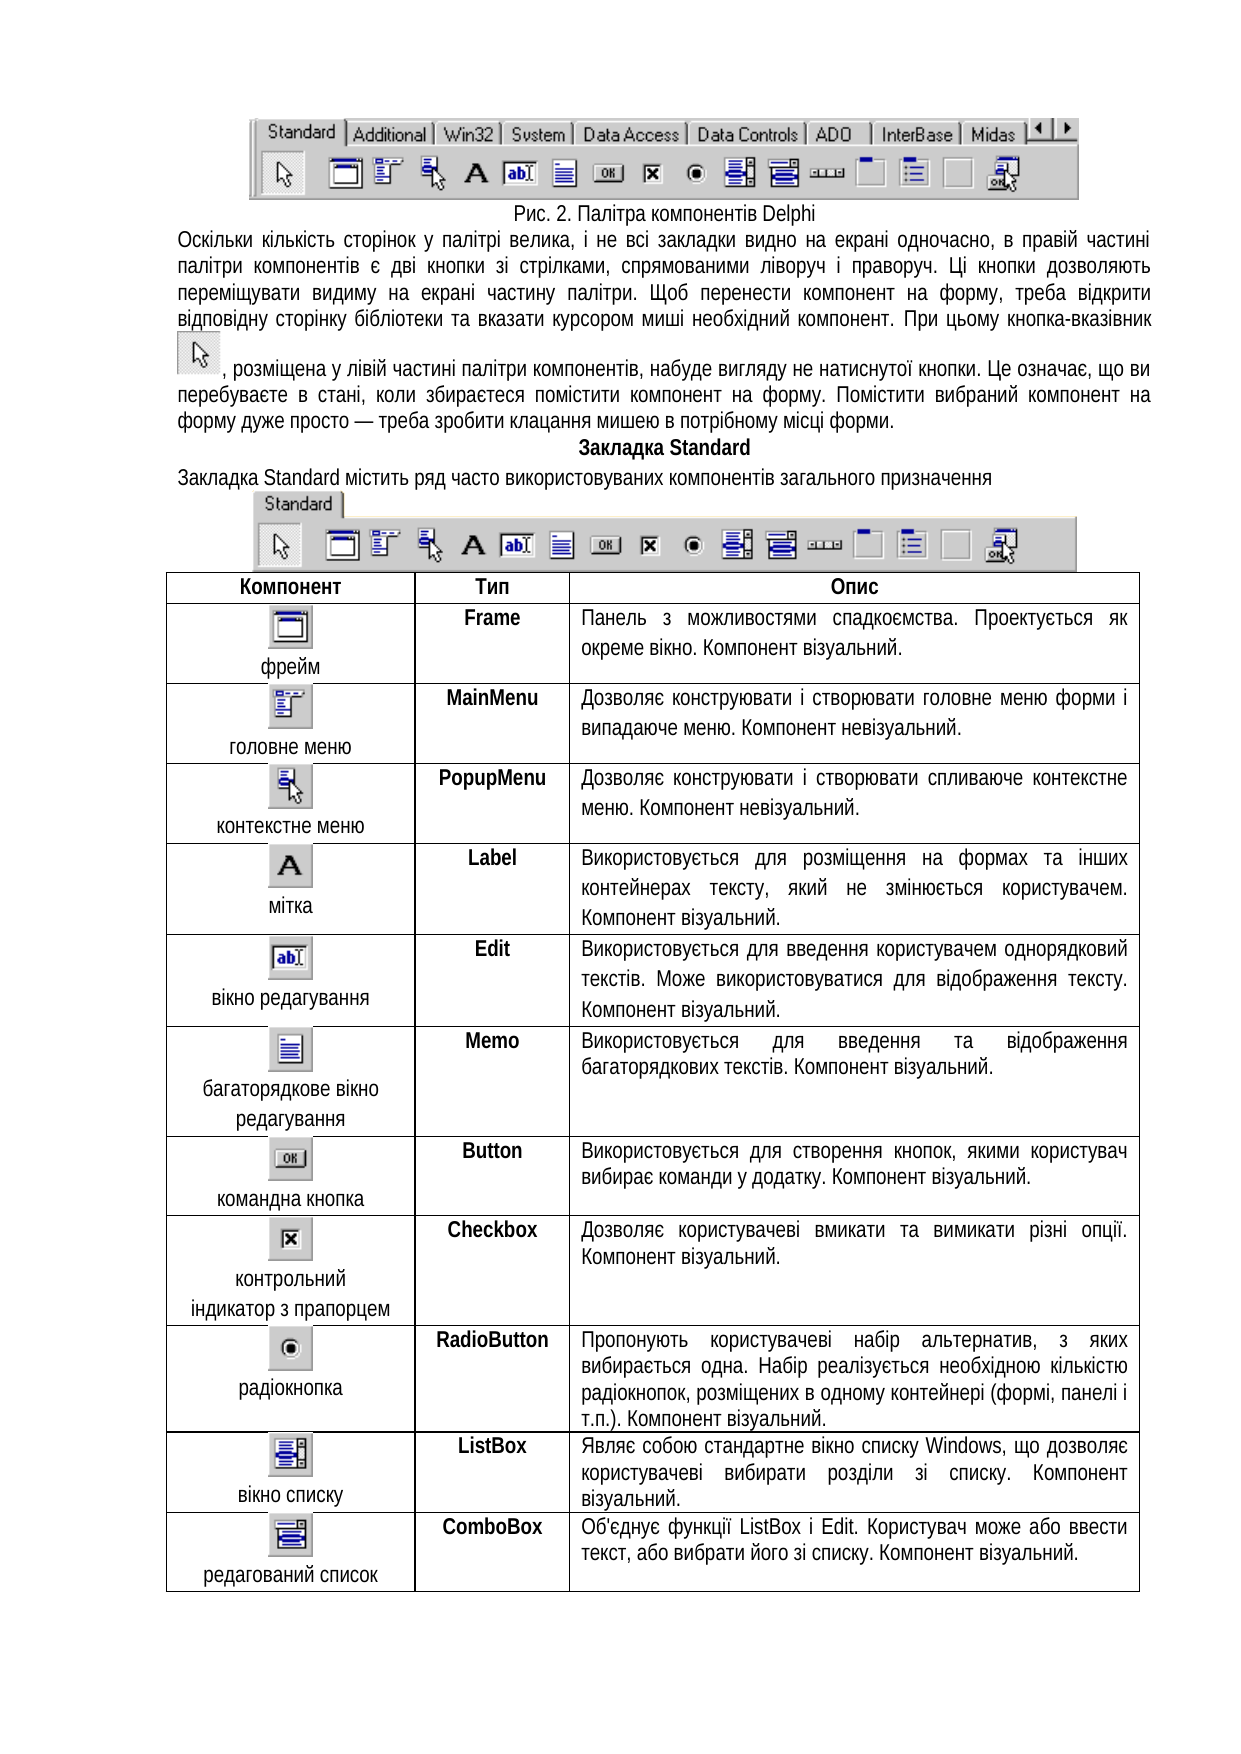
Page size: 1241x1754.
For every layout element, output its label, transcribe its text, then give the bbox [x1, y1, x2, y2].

table_cell головне меню [167, 684, 414, 763]
table_cell Використовується для розміщення на формах та інших контейнерах тексту, який не змінюється користувачем. Компонент візуальний. [570, 844, 1139, 934]
table_cell командна кнопка [167, 1137, 414, 1215]
picture [252, 490, 1077, 572]
table_cell Використовується для введення та відображення багаторядкових текстів. Компонент візуальний. [570, 1027, 1139, 1136]
text Оскільки кількість сторінок у палітрі велика, і не всі закладки видно на екрані одночасно, в правій частині палітри компонентів є дві кнопки зі стрілками, спрямованими ліворуч і праворуч. Ці кнопки дозволяють переміщувати видиму на екрані частину палітри. Щоб перенести компонент на форму, треба відкрити відповідну сторінку бібліотеки та вказати курсором миші необхідний компонент. При цьому кнопка-вказівник , розміщена у лівій частині палітри компонентів, набуде вигляду не натиснутої кнопки. Це означає, що ви перебуваєте в стані, коли збираєтеся помістити компонент на форму. Помістити вибраний компонент на форму дуже просто — треба зробити клацання мишею в потрібному місці форми. [177, 226, 1152, 434]
table_cell Checkbox [416, 1216, 569, 1325]
table_cell Дозволяє конструювати і створювати спливаюче контекстне меню. Компонент невізуальний. [570, 764, 1139, 842]
table_cell контекстне меню [167, 764, 414, 842]
table_cell Дозволяє конструювати і створювати головне меню форми і випадаюче меню. Компонент невізуальний. [570, 684, 1139, 763]
table_cell Button [416, 1137, 569, 1215]
table_cell Frame [416, 604, 569, 683]
table_header Опис [570, 573, 1139, 603]
table_cell ListBox [416, 1433, 569, 1512]
picture [268, 1512, 313, 1557]
picture [268, 1432, 313, 1477]
table_cell Являє собою стандартне вікно списку Windows, що дозволяє користувачеві вибирати розділи зі списку. Компонент візуальний. [570, 1433, 1139, 1512]
table_cell контрольний індикатор з прапорцем [167, 1216, 414, 1325]
table_cell багаторядкове вікно редагування [167, 1027, 414, 1136]
picture [268, 935, 313, 980]
table_cell редагований список [167, 1513, 414, 1591]
table_cell Пропонують користувачеві набір альтернатив, з яких вибирається одна. Набір реалізується необхідною кількістю радіокнопок, розміщених в одному контейнері (формі, панелі і т.п.). Компонент візуальний. [570, 1326, 1139, 1431]
table_cell Об'єднує функції ListBox і Edit. Користувач може або ввести текст, або вибрати його зі списку. Компонент візуальний. [570, 1513, 1139, 1591]
table_cell мітка [167, 844, 414, 934]
table_cell Memo [416, 1027, 569, 1136]
table_cell ComboBox [416, 1513, 569, 1591]
table_cell Edit [416, 935, 569, 1026]
text Закладка Standard містить ряд часто використовуваних компонентів загального призначення [177, 464, 1152, 490]
table_cell вікно редагування [167, 935, 414, 1026]
table_cell фрейм [167, 604, 414, 683]
subtitle Закладка Standard [177, 434, 1152, 460]
picture [268, 843, 313, 888]
table_header Компонент [167, 573, 414, 603]
table_cell Використовується для створення кнопок, якими користувач вибирає команди у додатку. Компонент візуальний. [570, 1137, 1139, 1215]
table_cell радіокнопка [167, 1326, 414, 1431]
picture [268, 1216, 313, 1261]
table_cell PopupMenu [416, 764, 569, 842]
table_cell Label [416, 844, 569, 934]
picture [268, 604, 313, 649]
picture [268, 683, 313, 729]
table_header Тип [416, 573, 569, 603]
picture [268, 1325, 313, 1371]
table_cell Панель з можливостями спадкоємства. Проектується як окреме вікно. Компонент візуальний. [570, 604, 1139, 683]
table_cell Дозволяє користувачеві вмикати та вимикати різні опції. Компонент візуальний. [570, 1216, 1139, 1325]
table_cell вікно списку [167, 1433, 414, 1512]
picture [268, 1136, 313, 1181]
picture [268, 763, 313, 809]
table_cell RadioButton [416, 1326, 569, 1431]
picture [268, 1026, 313, 1072]
picture [249, 118, 1079, 200]
table_cell Використовується для введення користувачем однорядковий текстів. Може використовуватися для відображення тексту. Компонент візуальний. [570, 935, 1139, 1026]
text Рис. 2. Палітра компонентів Delphi [177, 200, 1152, 226]
table_cell MainMenu [416, 684, 569, 763]
picture [177, 331, 222, 376]
